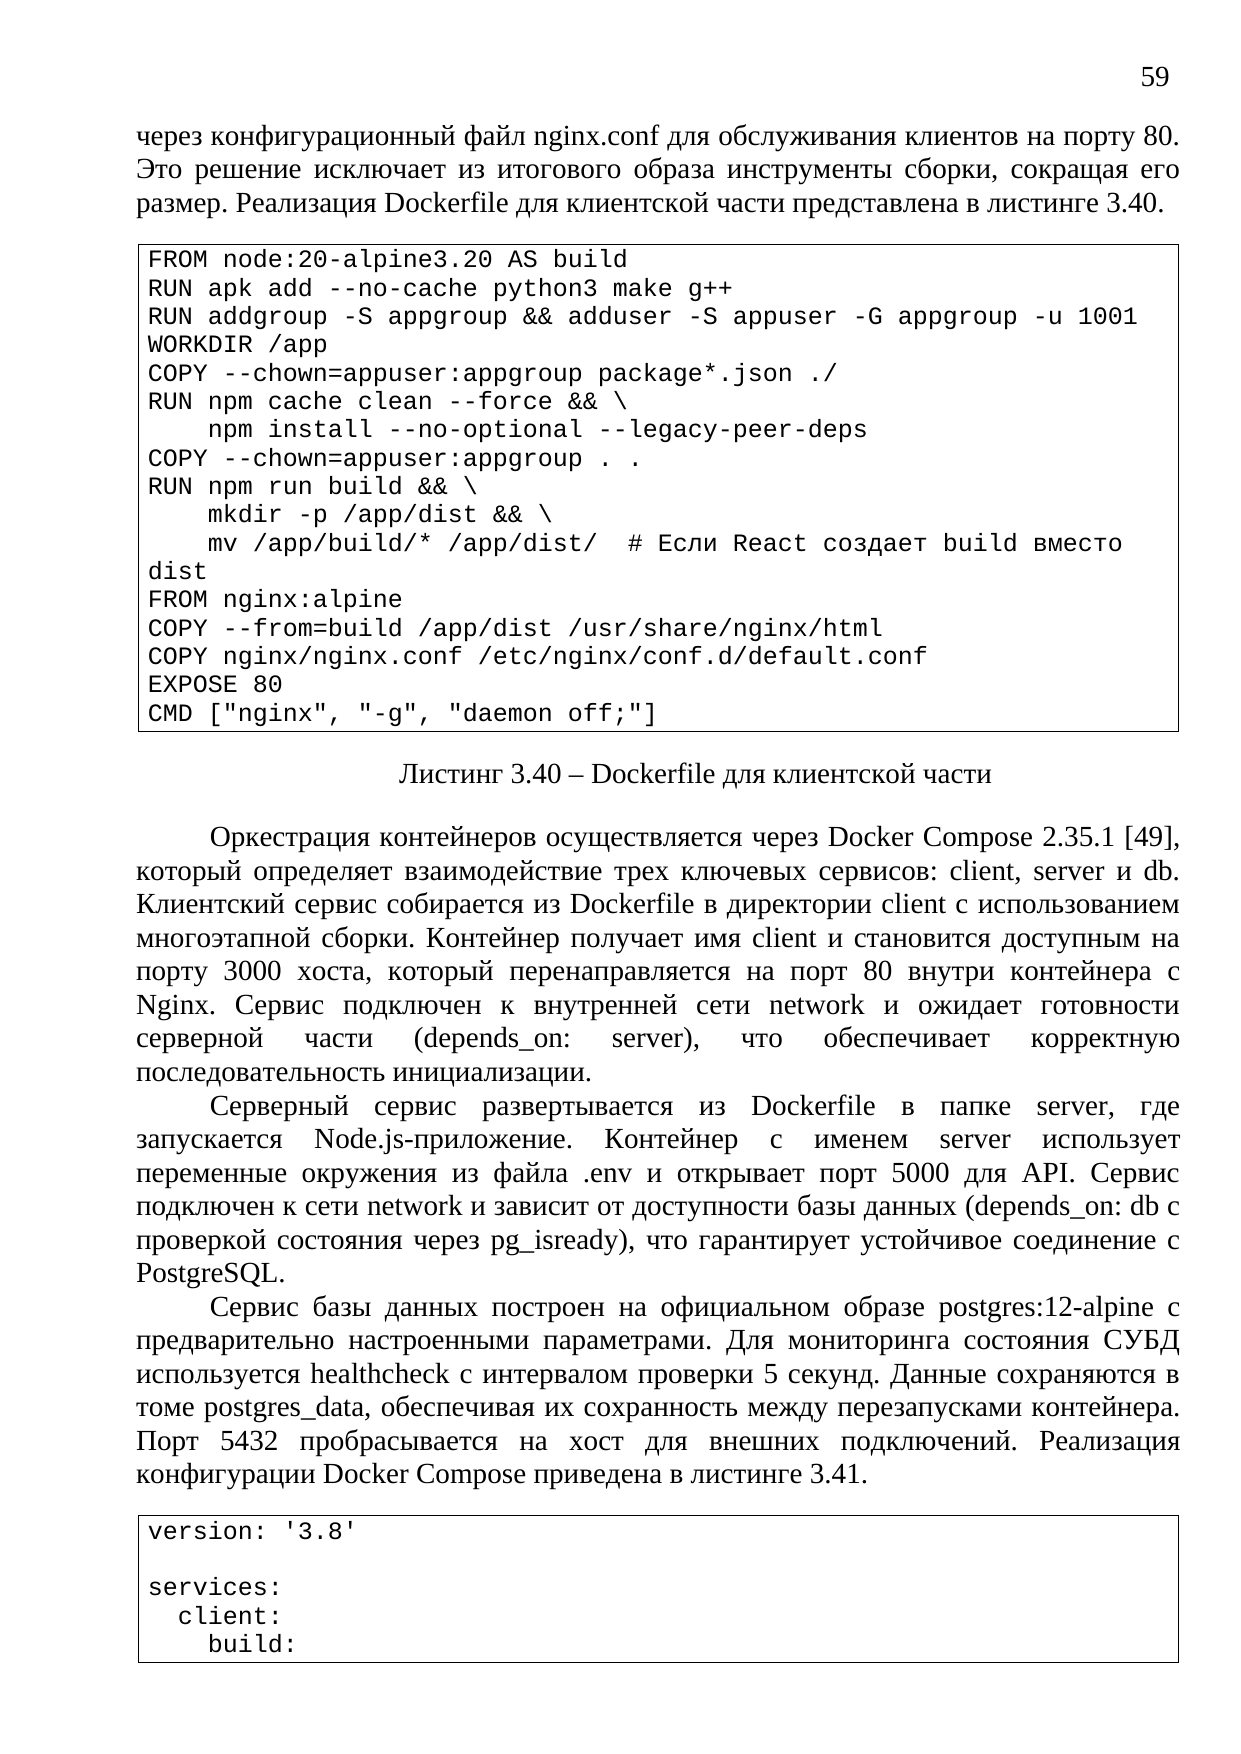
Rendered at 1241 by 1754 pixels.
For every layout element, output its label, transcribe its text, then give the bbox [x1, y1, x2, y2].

text build: [139, 1628, 1178, 1662]
text RUN npm cache clean --force && \ [139, 385, 1178, 414]
text Сервис базы данных построен на официальном образе postgres:12-alpine с предварительно настроенными параметрами. Для мониторинга состояния СУБД используется healthcheck с интервалом проверки 5 секунд. Данные сохраняются в томе postgres_data, обеспечивая их сохранность между перезапусками контейнера. Порт 5432 пробрасывается на хост для внешних подключений. Реализация конфигурации Docker Compose приведена в листинге 3.41. [136, 1289, 1181, 1490]
text Листинг 3.40 – Dockerfile для клиентской части [136, 757, 1181, 790]
text FROM node:20-alpine3.20 AS build [139, 245, 1178, 272]
text CMD ["nginx", "-g", "daemon off;"] [139, 697, 1178, 731]
text COPY nginx/nginx.conf /etc/nginx/conf.d/default.conf [139, 640, 1178, 669]
text RUN addgroup -S appgroup && adduser -S appuser -G appgroup -u 1001 [139, 300, 1178, 329]
text FROM nginx:alpine [139, 584, 1178, 612]
text RUN apk add --no-cache python3 make g++ [139, 272, 1178, 300]
text COPY --from=build /app/dist /usr/share/nginx/html [139, 612, 1178, 640]
text EXPOSE 80 [139, 669, 1178, 697]
text npm install --no-optional --legacy-peer-deps [139, 414, 1178, 442]
text COPY --chown=appuser:appgroup . . [139, 442, 1178, 470]
text mkdir -p /app/dist && \ [139, 499, 1178, 527]
text Серверный сервис развертывается из Dockerfile в папке server, где запускается Node.js-приложение. Контейнер с именем server использует переменные окружения из файла .env и открывает порт 5000 для API. Сервис подключен к сети network и зависит от доступности базы данных (depends_on: db с проверкой состояния через pg_isready), что гарантирует устойчивое соединение с PostgreSQL. [136, 1088, 1181, 1289]
text COPY --chown=appuser:appgroup package*.json ./ [139, 357, 1178, 385]
text version: '3.8' [139, 1516, 1178, 1547]
text WORKDIR /app [139, 329, 1178, 357]
text mv /app/build/* /app/dist/ # Если React создает build вместо dist [139, 527, 1178, 584]
text RUN npm run build && \ [139, 470, 1178, 499]
text Оркестрация контейнеров осуществляется через Docker Compose 2.35.1 [49], который определяет взаимодействие трех ключевых сервисов: client, server и db. Клиентский сервис собирается из Dockerfile в директории client с использованием многоэтапной сборки. Контейнер получает имя client и становится доступным на порту 3000 хоста, который перенаправляется на порт 80 внутри контейнера с Nginx. Сервис подключен к внутренней сети network и ожидает готовности серверной части (depends_on: server), что обеспечивает корректную последовательность инициализации. [136, 819, 1181, 1088]
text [136, 118, 1181, 219]
text services: [139, 1572, 1178, 1600]
text client: [139, 1600, 1178, 1628]
